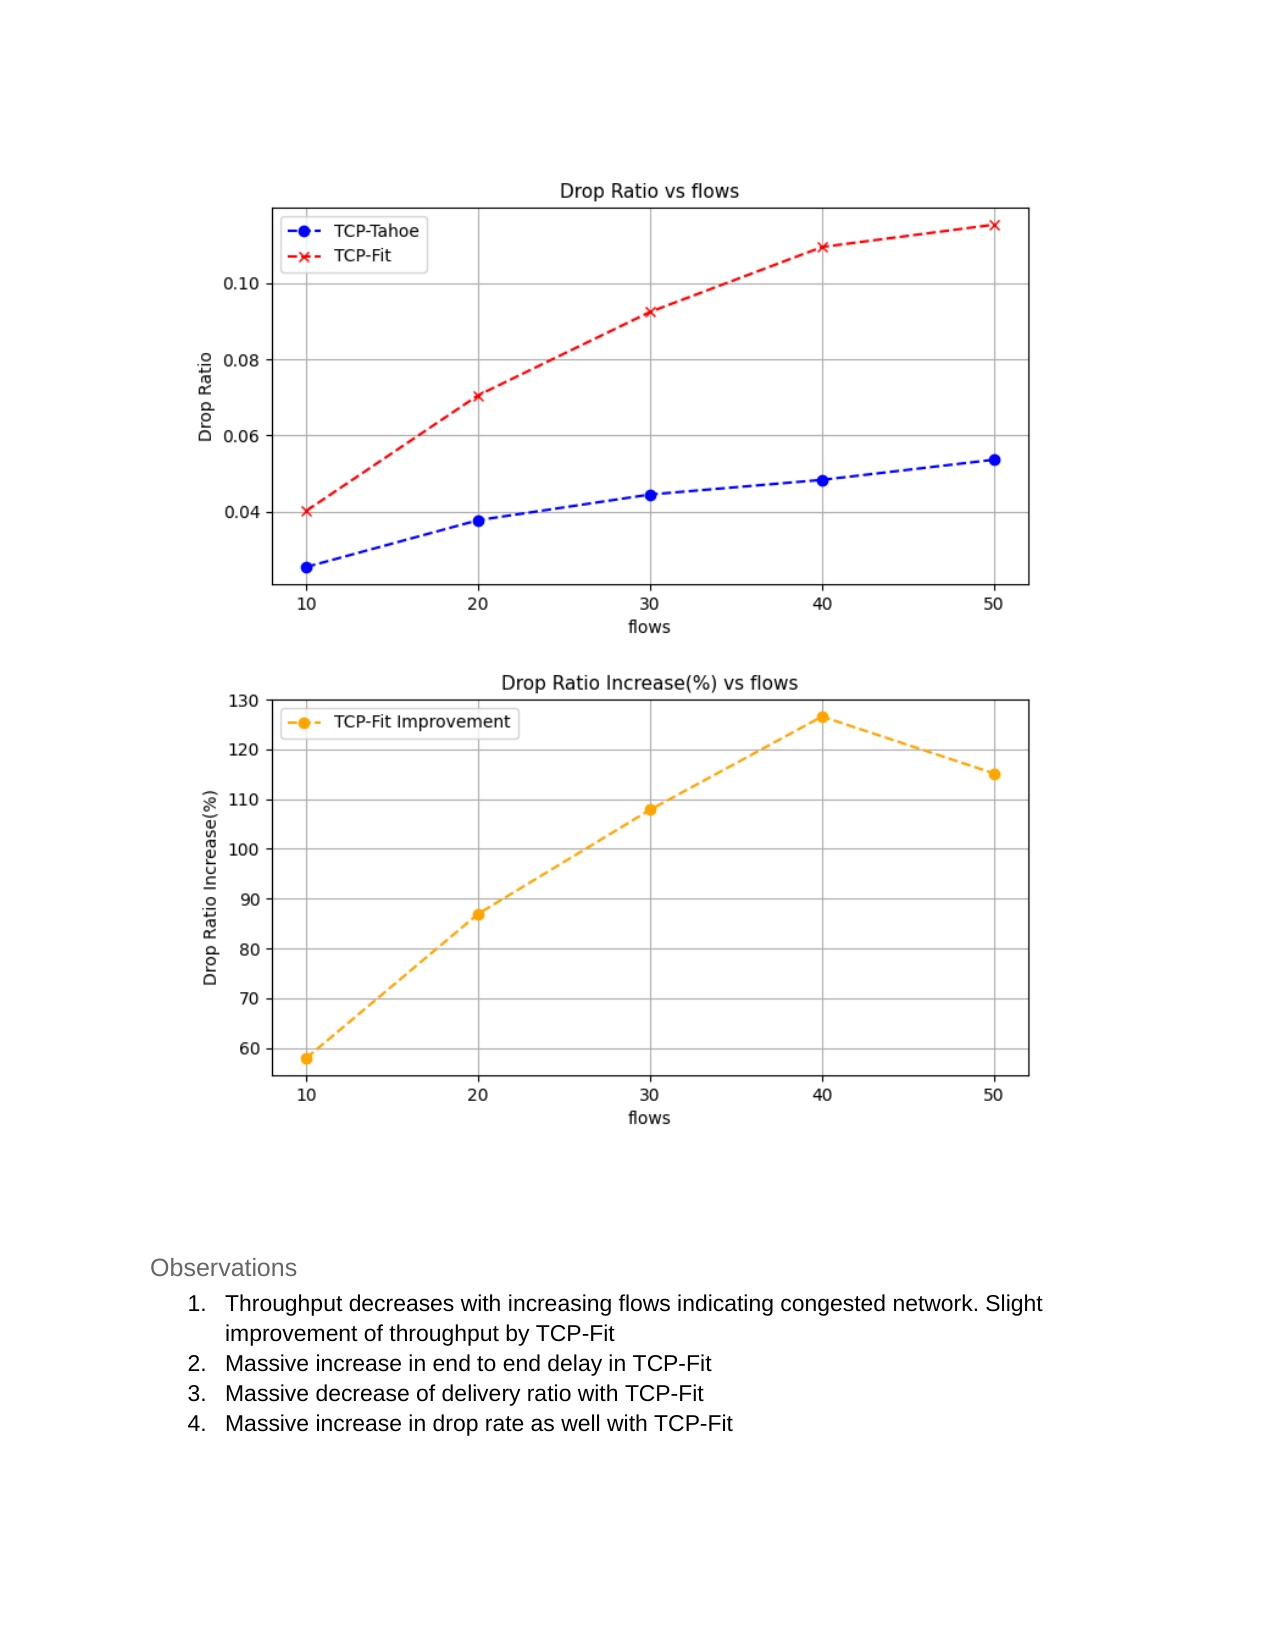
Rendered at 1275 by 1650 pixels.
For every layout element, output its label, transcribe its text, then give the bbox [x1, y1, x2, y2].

list Throughput decreases with increasing flows indicating congested network. Slight improvement of throughput by TCP-Fit [187, 1289, 1125, 1346]
subtitle Observations [150, 1252, 1125, 1281]
list Massive increase in end to end delay in TCP-Fit [187, 1350, 1125, 1376]
list Massive decrease of delivery ratio with TCP-Fit [187, 1380, 1125, 1407]
picture [150, 150, 1125, 638]
picture [150, 641, 1125, 1129]
list Massive increase in drop rate as well with TCP-Fit [187, 1410, 1125, 1437]
